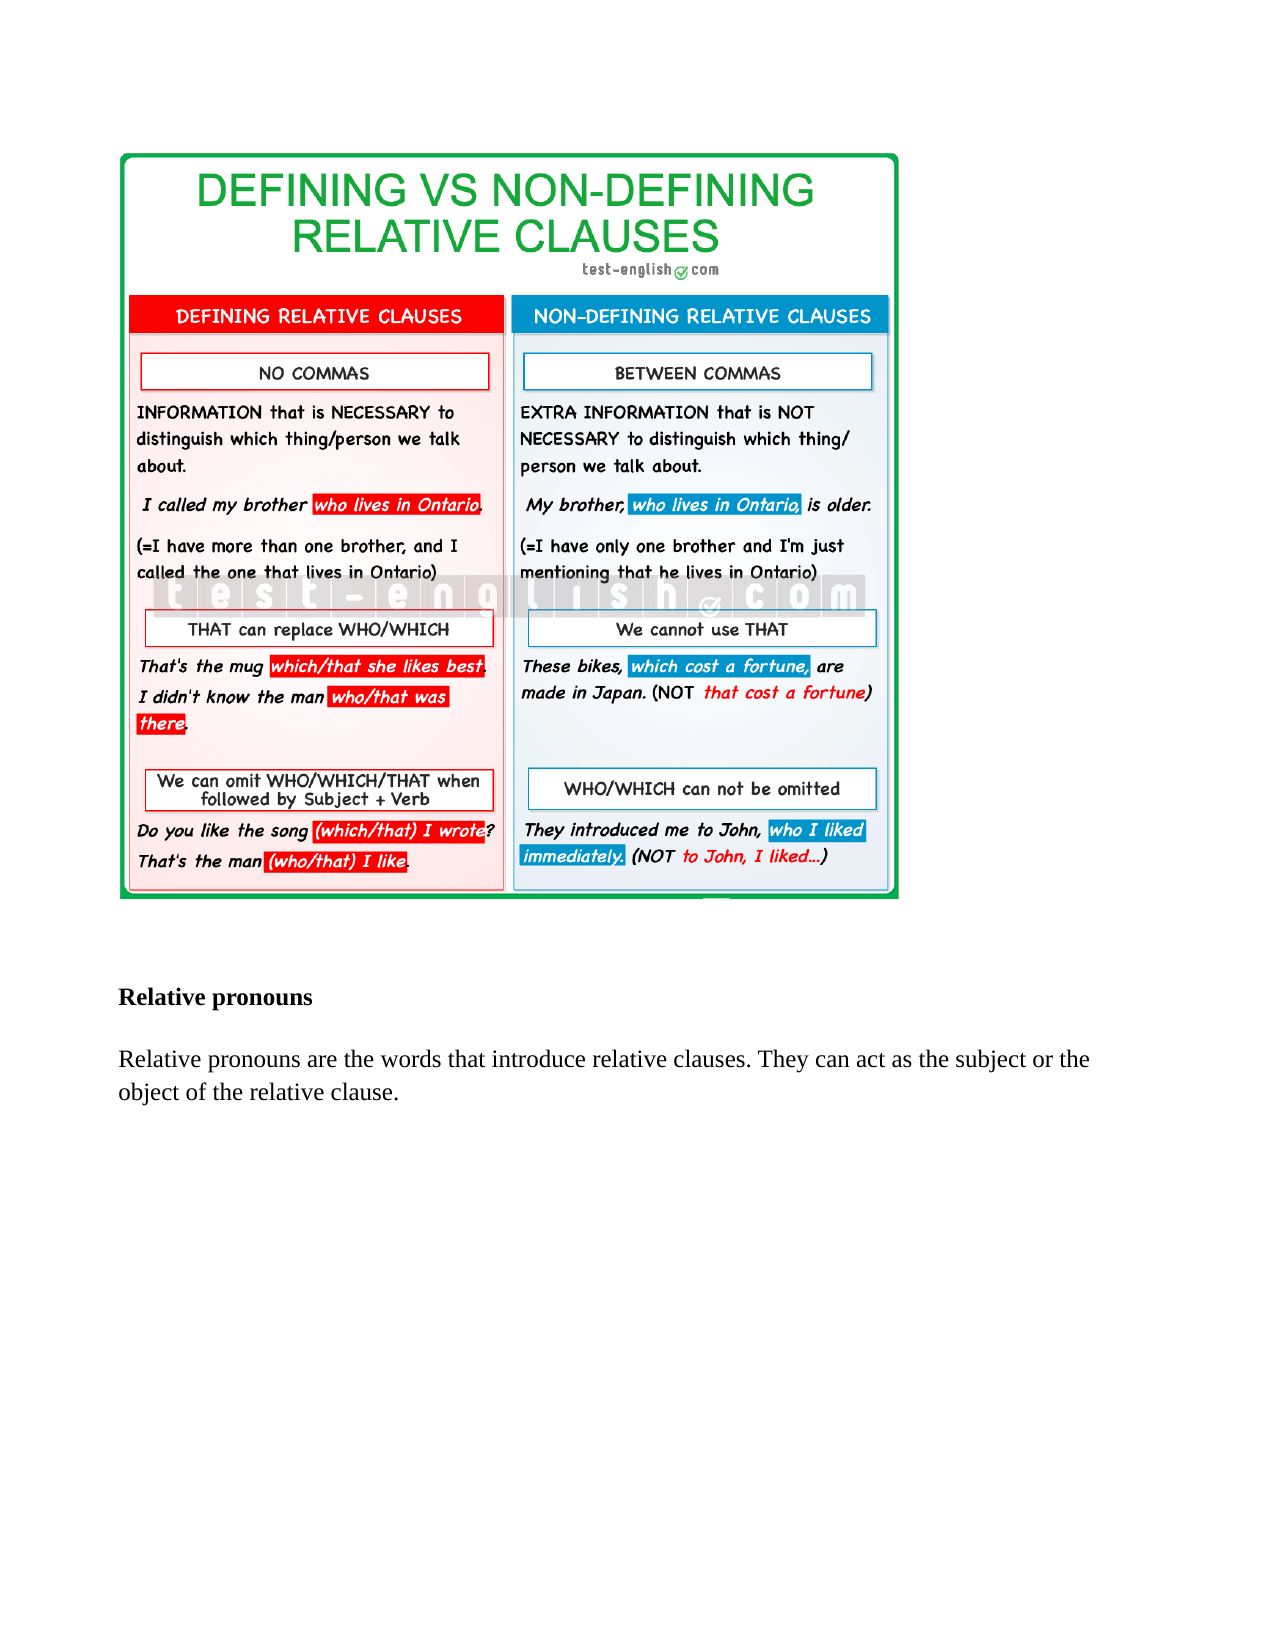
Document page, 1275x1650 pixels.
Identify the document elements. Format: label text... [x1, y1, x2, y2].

subtitle Relative pronouns [118, 982, 1157, 1010]
text Relative pronouns are the words that introduce relative clauses. They can act as the subject or the object of the relative clause. [118, 1044, 1157, 1106]
picture [118, 151, 900, 899]
